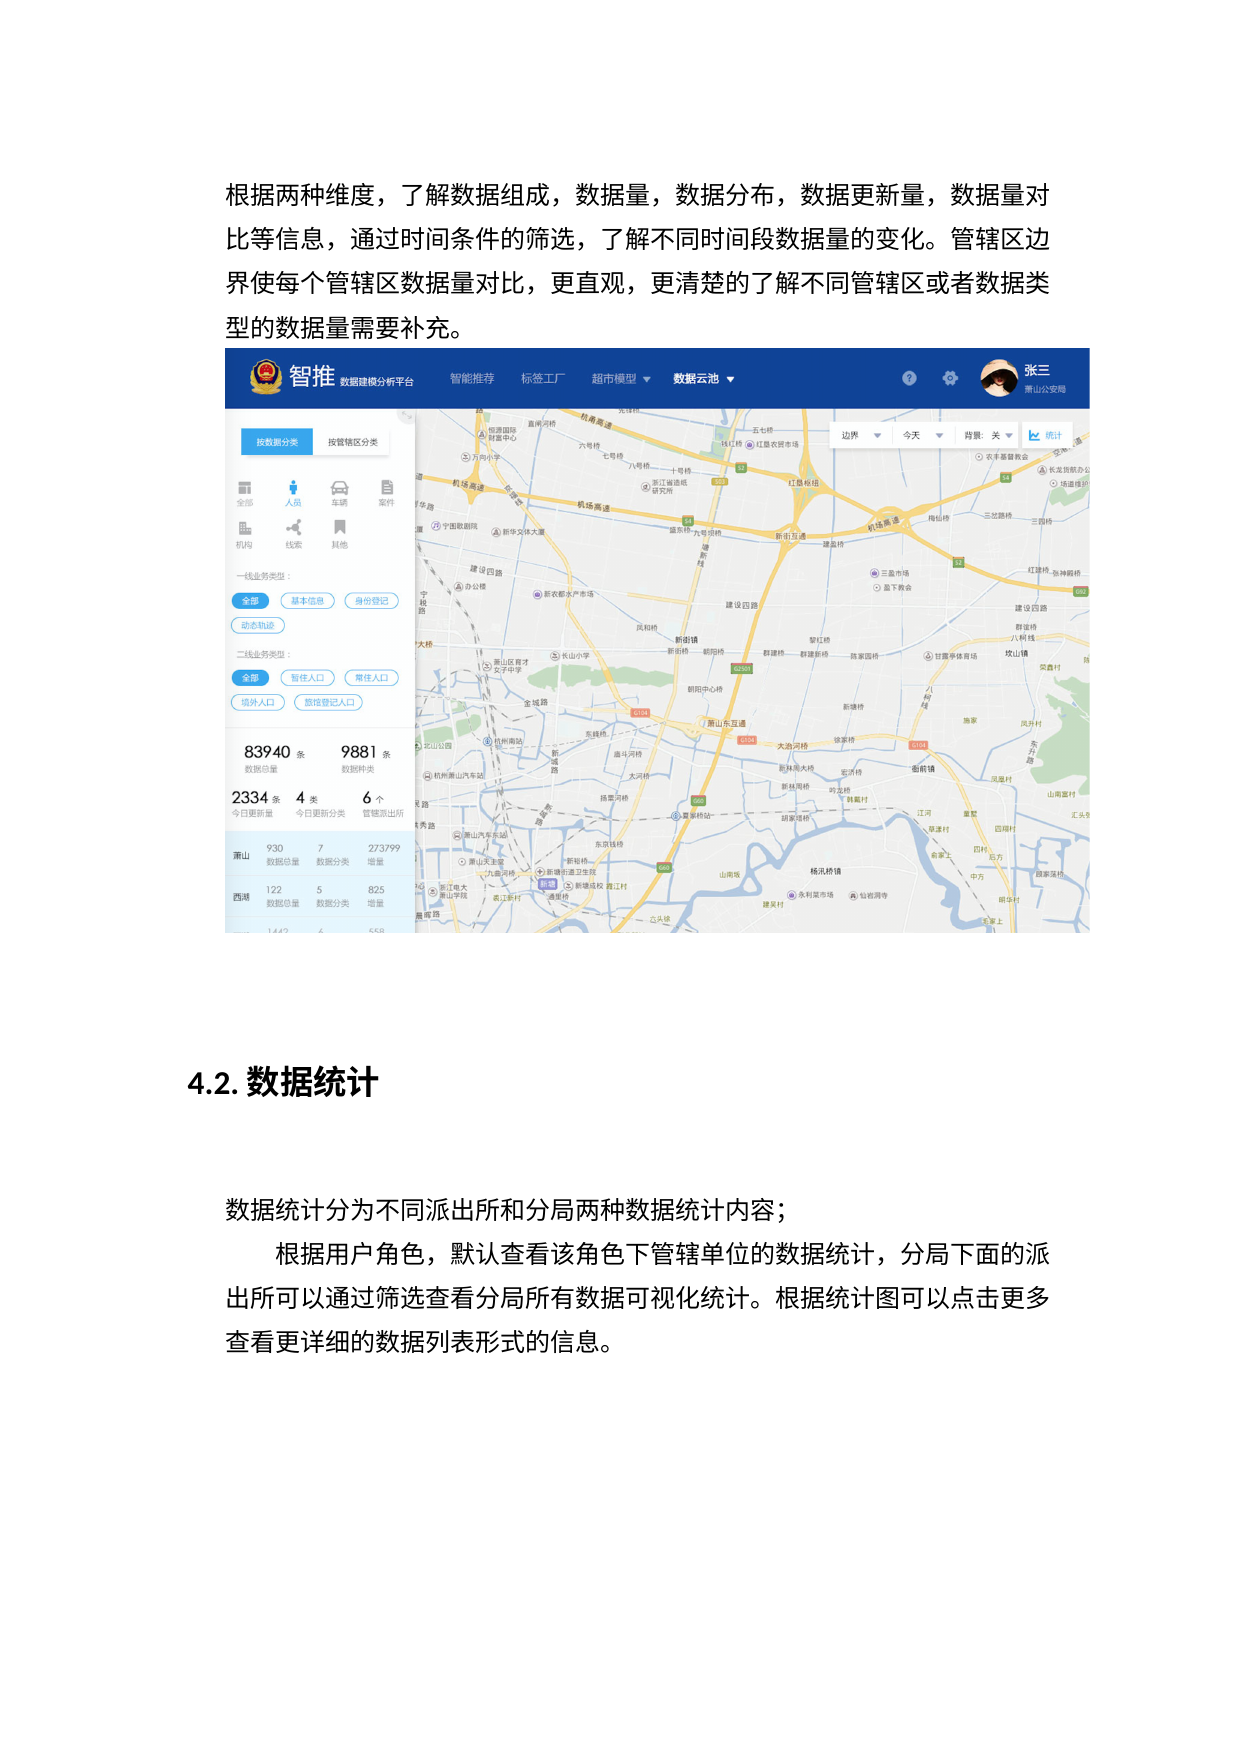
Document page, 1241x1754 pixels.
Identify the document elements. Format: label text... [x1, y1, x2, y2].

subtitle 数据统计 [187, 1036, 1053, 1124]
list 根据两种维度，了解数据组成，数据量，数据分布，数据更新量，数据量对比等信息，通过时间条件的筛选，了解不同时间段数据量的变化。管辖区边界使每个管辖区数据量对比，更直观，更清楚的了解不同管辖区或者数据类型的数据量需要补充。 [225, 172, 1053, 348]
list 数据统计分为不同派出所和分局两种数据统计内容； [225, 1187, 1053, 1231]
list 根据用户角色，默认查看该角色下管辖单位的数据统计，分局下面的派出所可以通过筛选查看分局所有数据可视化统计。根据统计图可以点击更多查看更详细的数据列表形式的信息。 [225, 1231, 1053, 1363]
picture [225, 348, 1090, 933]
